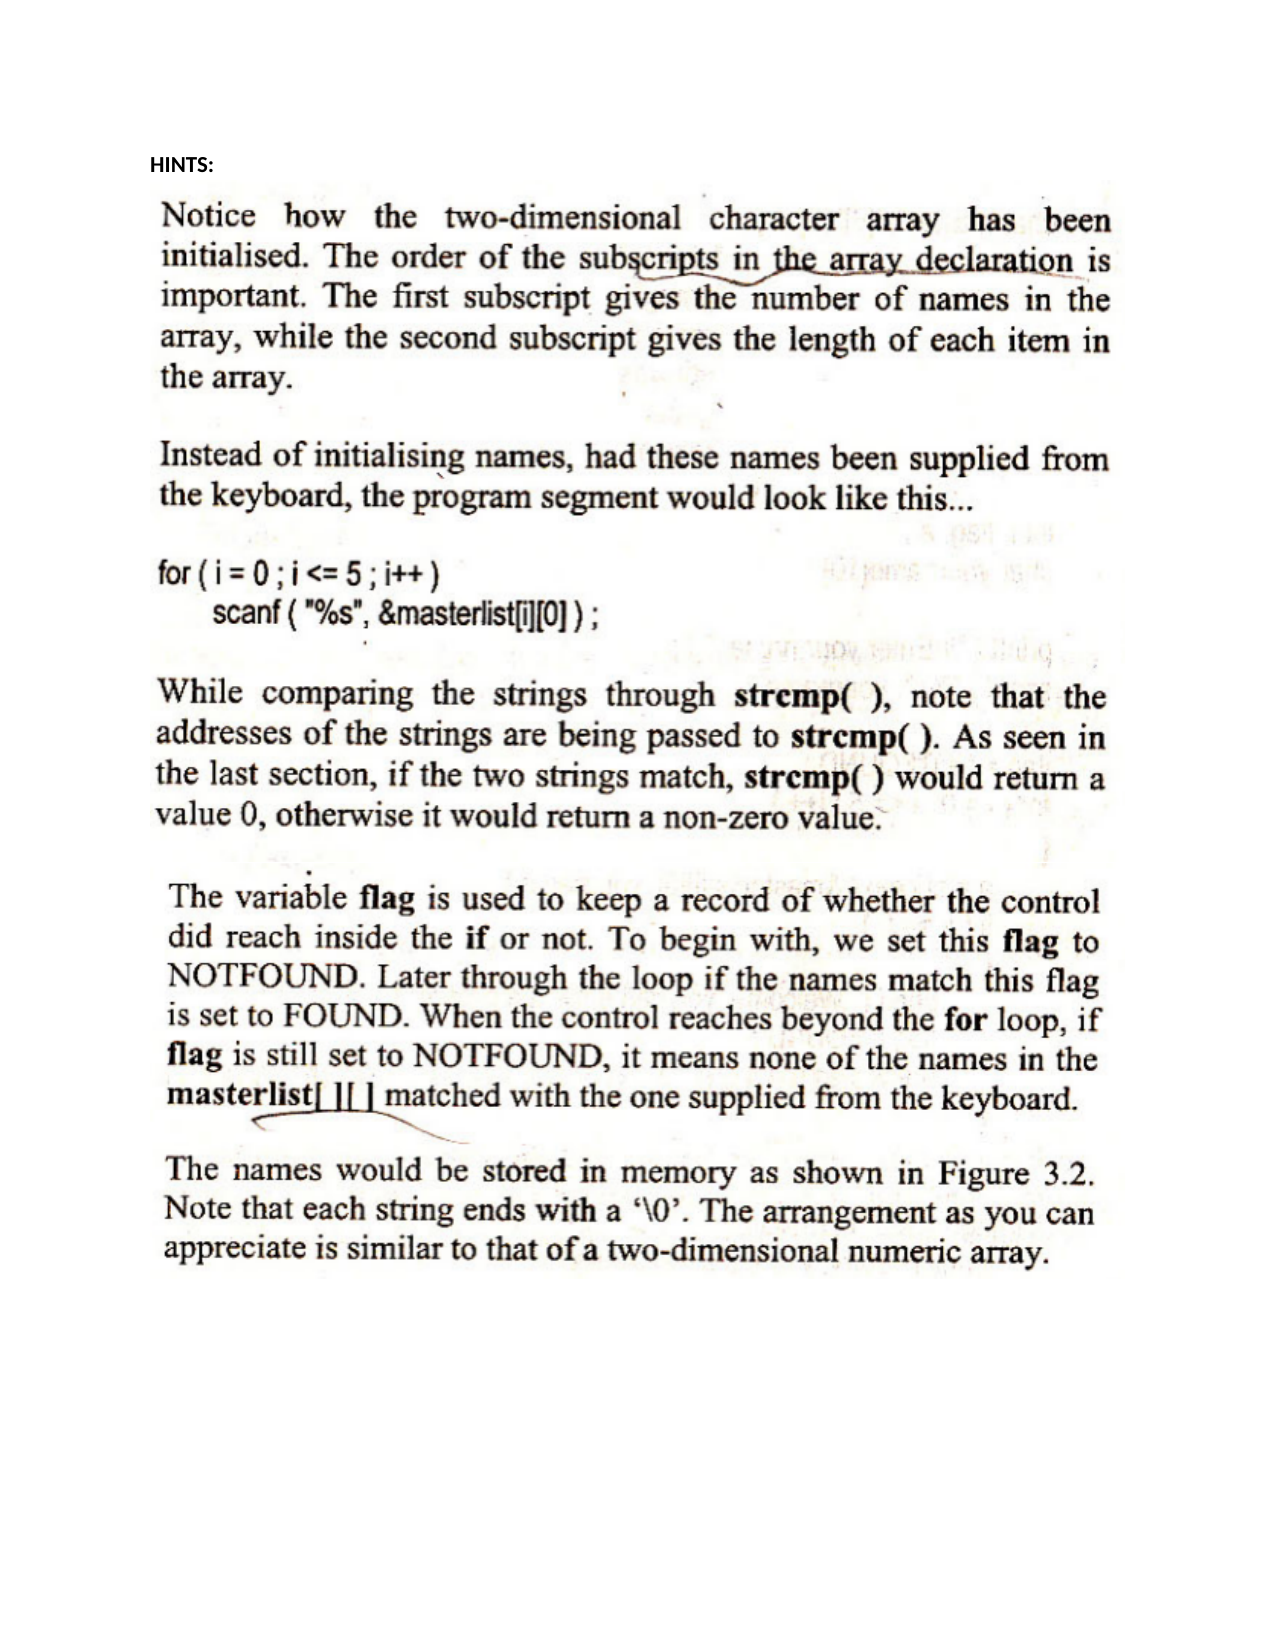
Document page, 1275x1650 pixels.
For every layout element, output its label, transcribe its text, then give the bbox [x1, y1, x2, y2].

text HINTS: [150, 150, 1125, 180]
picture [150, 863, 1125, 1279]
picture [150, 180, 1125, 862]
